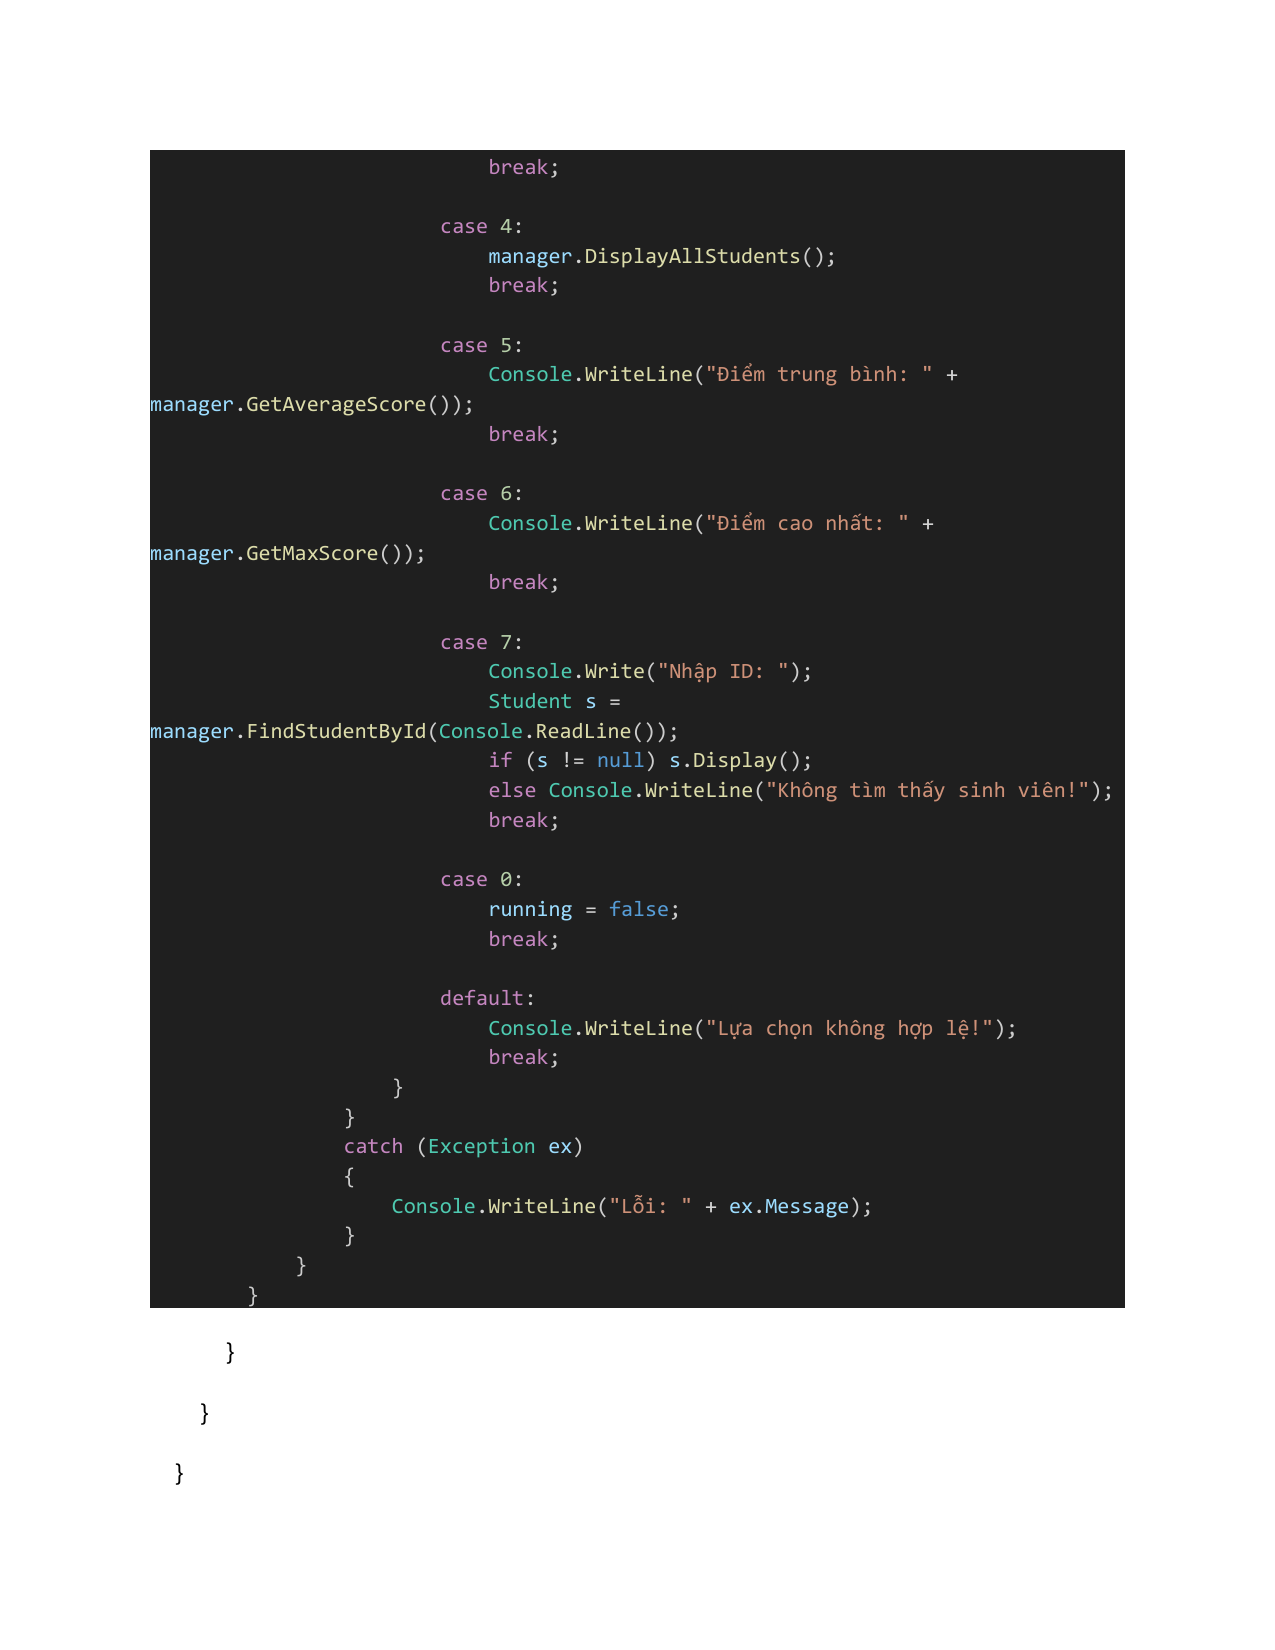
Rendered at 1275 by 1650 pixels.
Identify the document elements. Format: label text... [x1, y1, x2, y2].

text Console.WriteLine("Lỗi: " + ex.Message); [150, 1189, 1125, 1219]
text case 6: [150, 477, 1125, 506]
text break; [150, 269, 1125, 298]
text break; [150, 803, 1125, 833]
text break; [150, 150, 1125, 180]
text default: [150, 981, 1125, 1011]
text Console.WriteLine("Điểm cao nhất: " + manager.GetMaxScore()); [150, 506, 1125, 566]
text Console.WriteLine("Điểm trung bình: " + manager.GetAverageScore()); [150, 358, 1125, 417]
text break; [150, 417, 1125, 447]
text if (s != null) s.Display(); [150, 744, 1125, 773]
text case 0: [150, 862, 1125, 892]
text { [150, 1159, 1125, 1189]
text } [150, 1338, 1125, 1364]
text } [150, 1248, 1125, 1278]
text } [150, 1070, 1125, 1100]
text Console.WriteLine("Lựa chọn không hợp lệ!"); [150, 1011, 1125, 1041]
text break; [150, 1041, 1125, 1070]
text } [150, 1398, 1125, 1425]
text break; [150, 922, 1125, 952]
text catch (Exception ex) [150, 1130, 1125, 1159]
text break; [150, 566, 1125, 595]
text manager.DisplayAllStudents(); [150, 239, 1125, 269]
text else Console.WriteLine("Không tìm thấy sinh viên!"); [150, 773, 1125, 803]
text Console.Write("Nhập ID: "); [150, 655, 1125, 684]
text case 5: [150, 328, 1125, 358]
text running = false; [150, 892, 1125, 922]
text Student s = manager.FindStudentById(Console.ReadLine()); [150, 684, 1125, 744]
text case 4: [150, 209, 1125, 239]
text case 7: [150, 625, 1125, 655]
text } [150, 1100, 1125, 1130]
text } [150, 1278, 1125, 1308]
text } [150, 1459, 1125, 1485]
text } [150, 1219, 1125, 1248]
